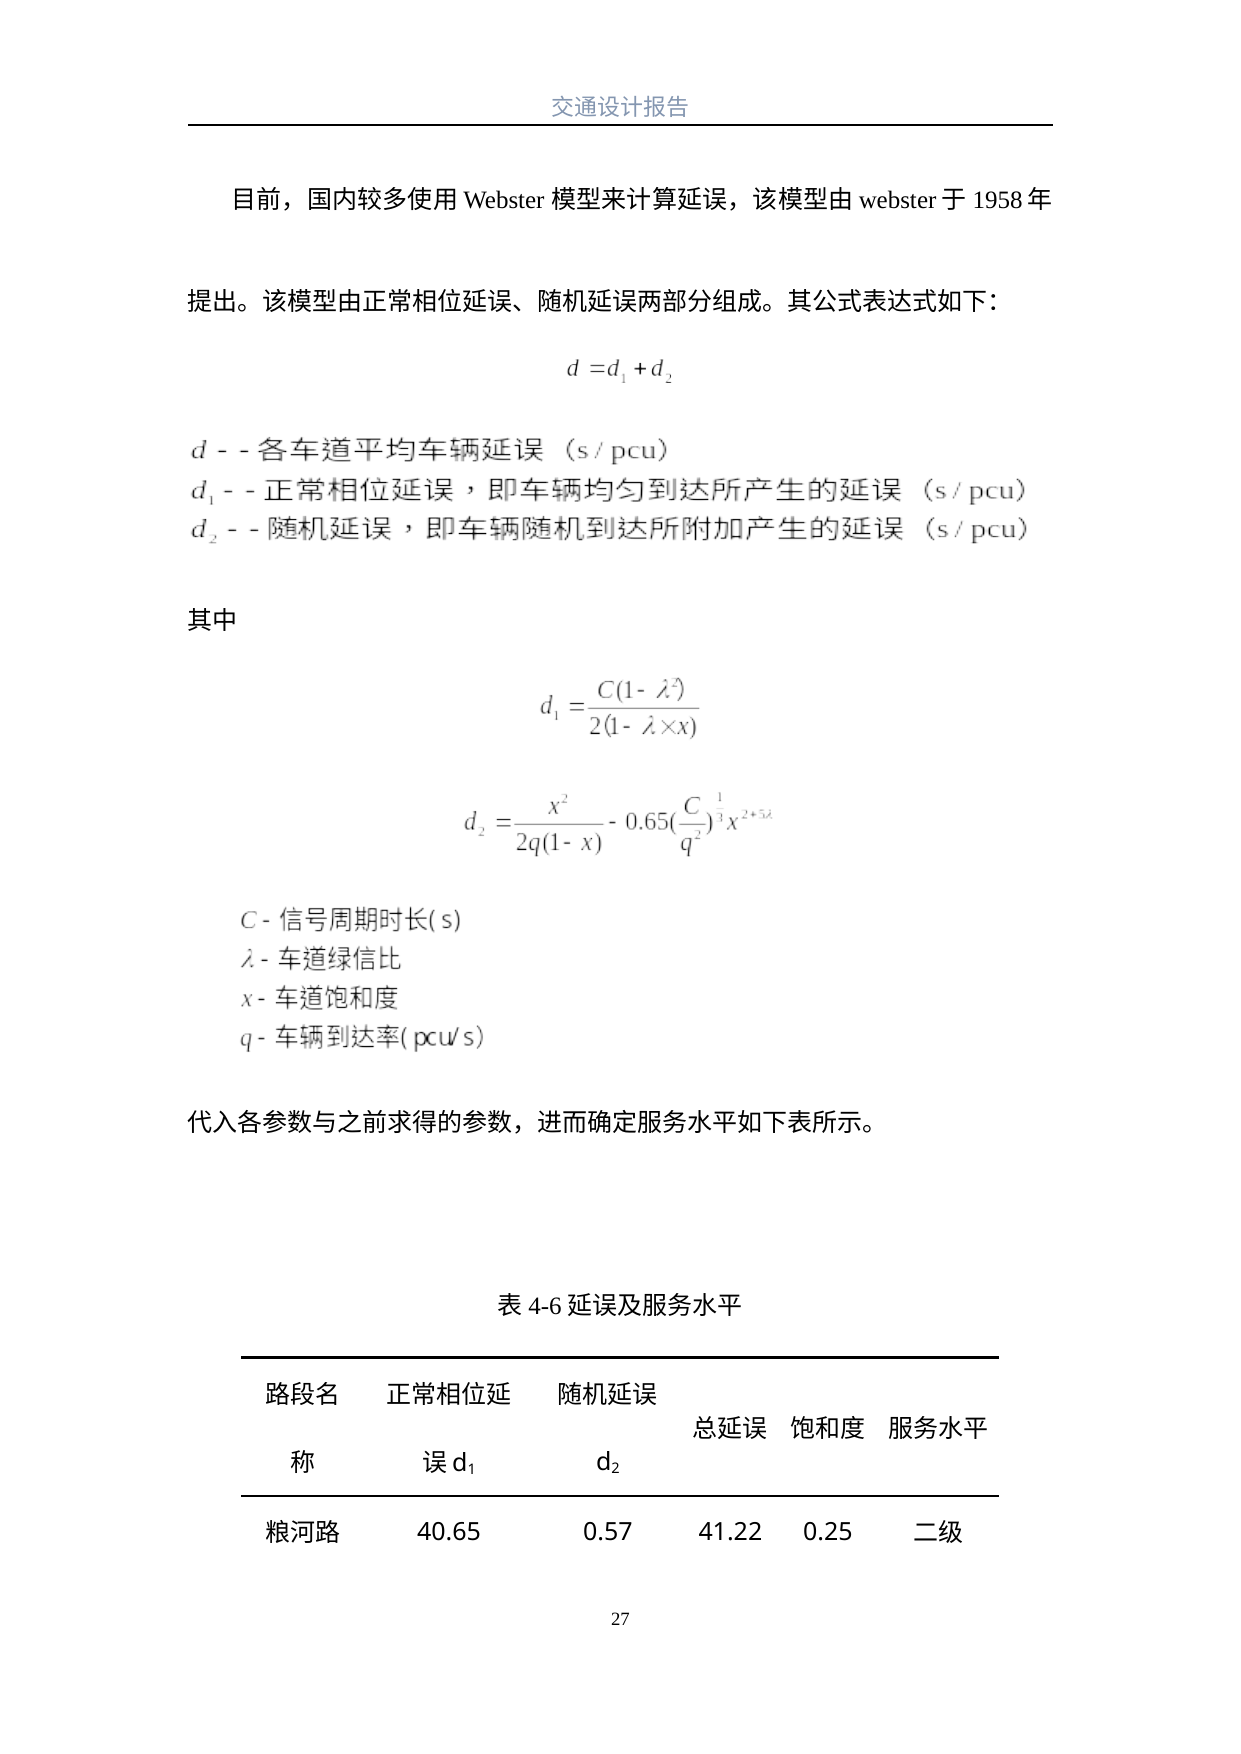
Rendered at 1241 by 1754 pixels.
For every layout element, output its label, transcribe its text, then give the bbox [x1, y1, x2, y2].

table_header 路段名称 [241, 1359, 363, 1495]
table_header 正常相位延误d1 [364, 1359, 534, 1495]
table_cell 40.65 [364, 1497, 534, 1565]
table_header 总延误 [681, 1359, 779, 1495]
text 代入各参数与之前求得的参数，进而确定服务水平如下表所示。 [187, 1087, 1053, 1155]
table_header 饱和度 [779, 1359, 876, 1495]
table_cell 41.22 [681, 1497, 779, 1565]
table_header 服务水平 [876, 1359, 999, 1495]
table_cell 二级 [876, 1497, 999, 1565]
text 目前，国内较多使用Webster 模型来计算延误，该模型由webster于 1958年提出。该模型由正常相位延误、随机延误两部分组成。其公式表达式如下： [187, 164, 1053, 334]
table_header 随机延误d2 [534, 1359, 681, 1495]
table_cell 0.57 [534, 1497, 681, 1565]
text 其中 [187, 584, 1053, 652]
table_cell 粮河路 [241, 1497, 363, 1565]
table_cell 0.25 [779, 1497, 876, 1565]
text 表 4-6 延误及服务水平 [187, 1270, 1053, 1338]
